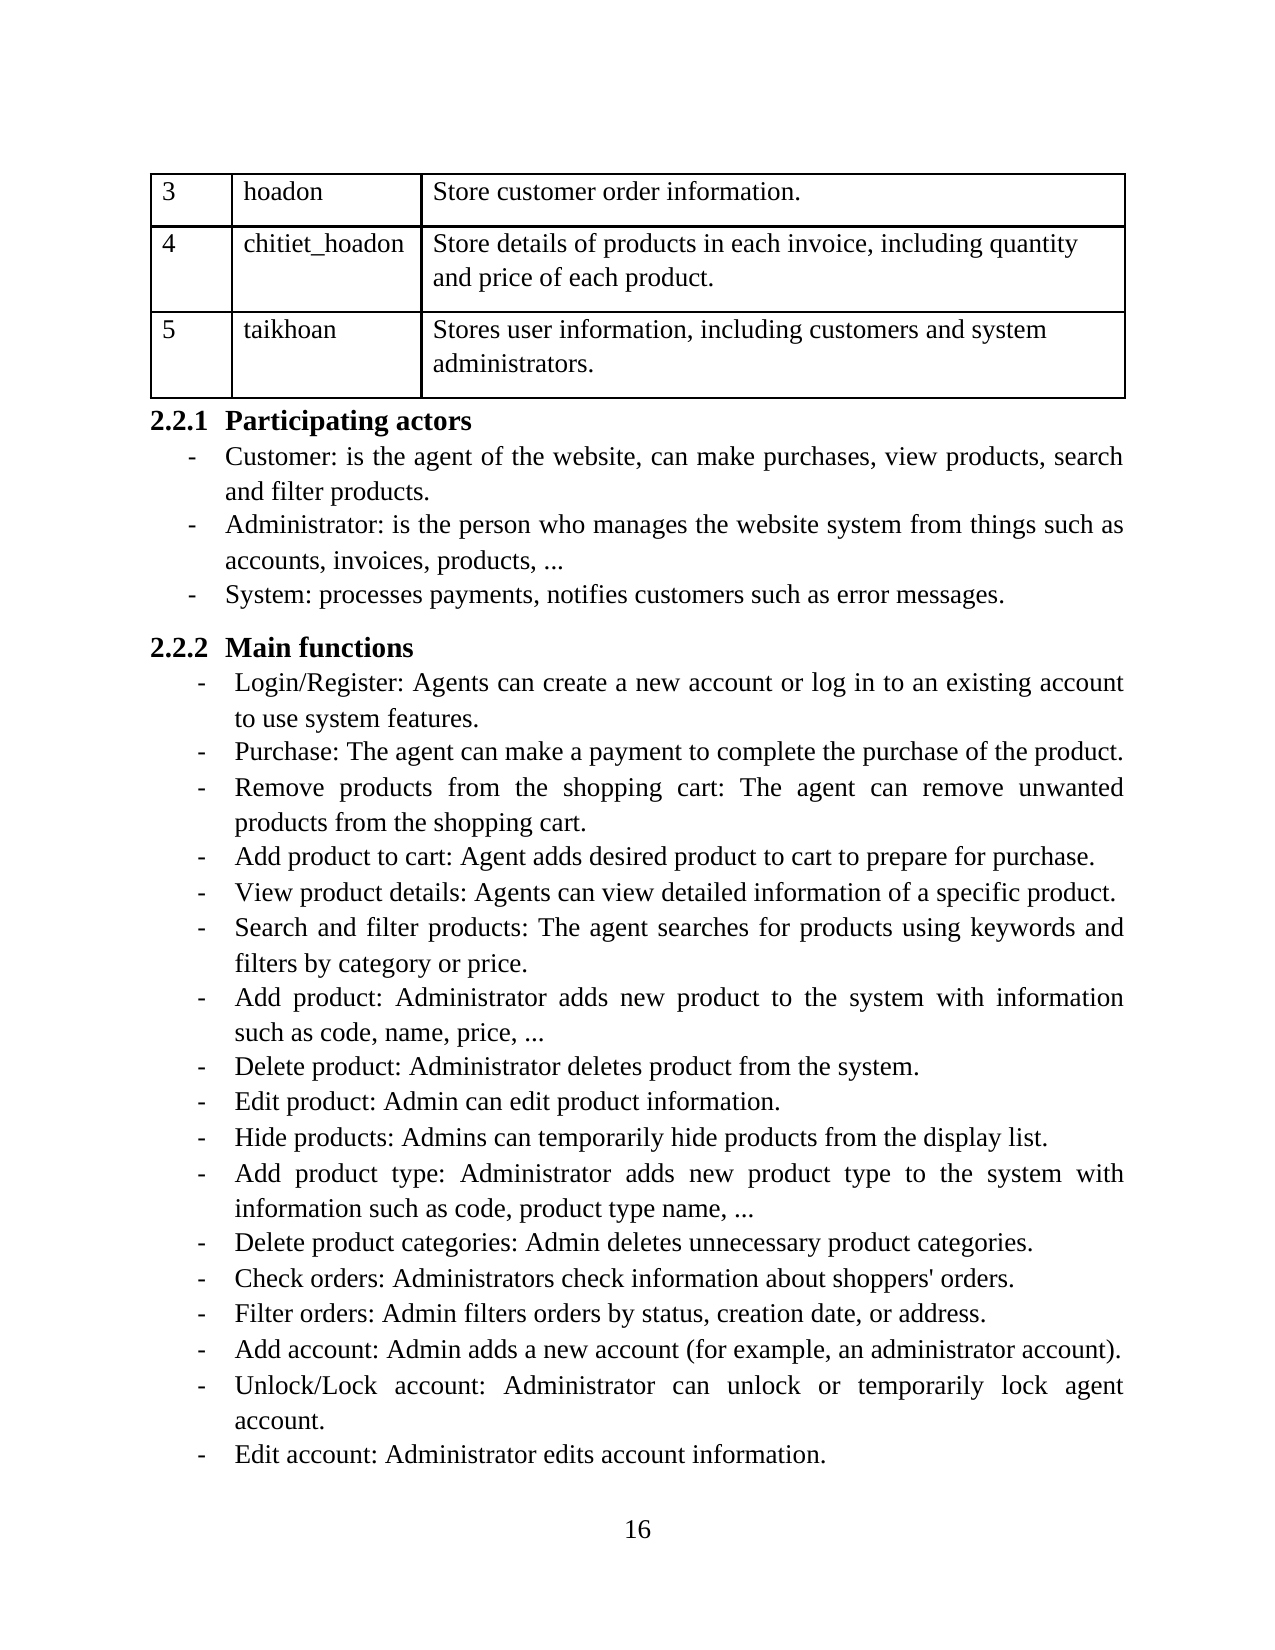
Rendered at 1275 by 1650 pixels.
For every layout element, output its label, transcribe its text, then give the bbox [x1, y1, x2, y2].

list Add product to cart: Agent adds desired product to cart to prepare for purchase. [197, 840, 1125, 873]
list Delete product categories: Admin deletes unnecessary product categories. [197, 1226, 1125, 1259]
list Check orders: Administrators check information about shoppers' orders. [197, 1262, 1125, 1295]
list Add account: Admin adds a new account (for example, an administrator account). [197, 1333, 1125, 1366]
table_cell taikhoan [233, 313, 420, 397]
table_cell chitiet_hoadon [233, 228, 420, 311]
list Search and filter products: The agent searches for products using keywords and filters by category or price. [197, 911, 1125, 978]
subtitle Participating actors [150, 403, 1125, 437]
table_cell 4 [152, 228, 231, 311]
list View product details: Agents can view detailed information of a specific product. [197, 876, 1125, 909]
list Delete product: Administrator deletes product from the system. [197, 1049, 1125, 1083]
list Administrator: is the person who manages the website system from things such as accounts, invoices, products, ... [187, 508, 1125, 575]
list Edit product: Admin can edit product information. [197, 1085, 1125, 1118]
table_cell 3 [152, 175, 231, 225]
list Filter orders: Admin filters orders by status, creation date, or address. [197, 1297, 1125, 1330]
table_cell hoadon [233, 175, 420, 225]
table_cell Store customer order information. [423, 175, 1124, 225]
list Remove products from the shopping cart: The agent can remove unwanted products from the shopping cart. [197, 771, 1125, 838]
subtitle Main functions [150, 630, 1125, 663]
table_cell Stores user information, including customers and system administrators. [423, 313, 1124, 397]
list Add product type: Administrator adds new product type to the system with information such as code, product type name, ... [197, 1157, 1125, 1223]
list Customer: is the agent of the website, can make purchases, view products, search and filter products. [187, 439, 1125, 506]
table_cell Store details of products in each invoice, including quantity and price of each product. [423, 228, 1124, 311]
list Add product: Administrator adds new product to the system with information such as code, name, price, ... [197, 981, 1125, 1047]
table_cell 5 [152, 313, 231, 397]
list System: processes payments, notifies customers such as error messages. [187, 578, 1125, 611]
list Purchase: The agent can make a payment to complete the purchase of the product. [197, 735, 1125, 768]
list Edit account: Administrator edits account information. [197, 1438, 1125, 1471]
list Unlock/Lock account: Administrator can unlock or temporarily lock agent account. [197, 1369, 1125, 1435]
list Hide products: Admins can temporarily hide products from the display list. [197, 1121, 1125, 1154]
list Login/Register: Agents can create a new account or log in to an existing account to use system features. [197, 666, 1125, 733]
